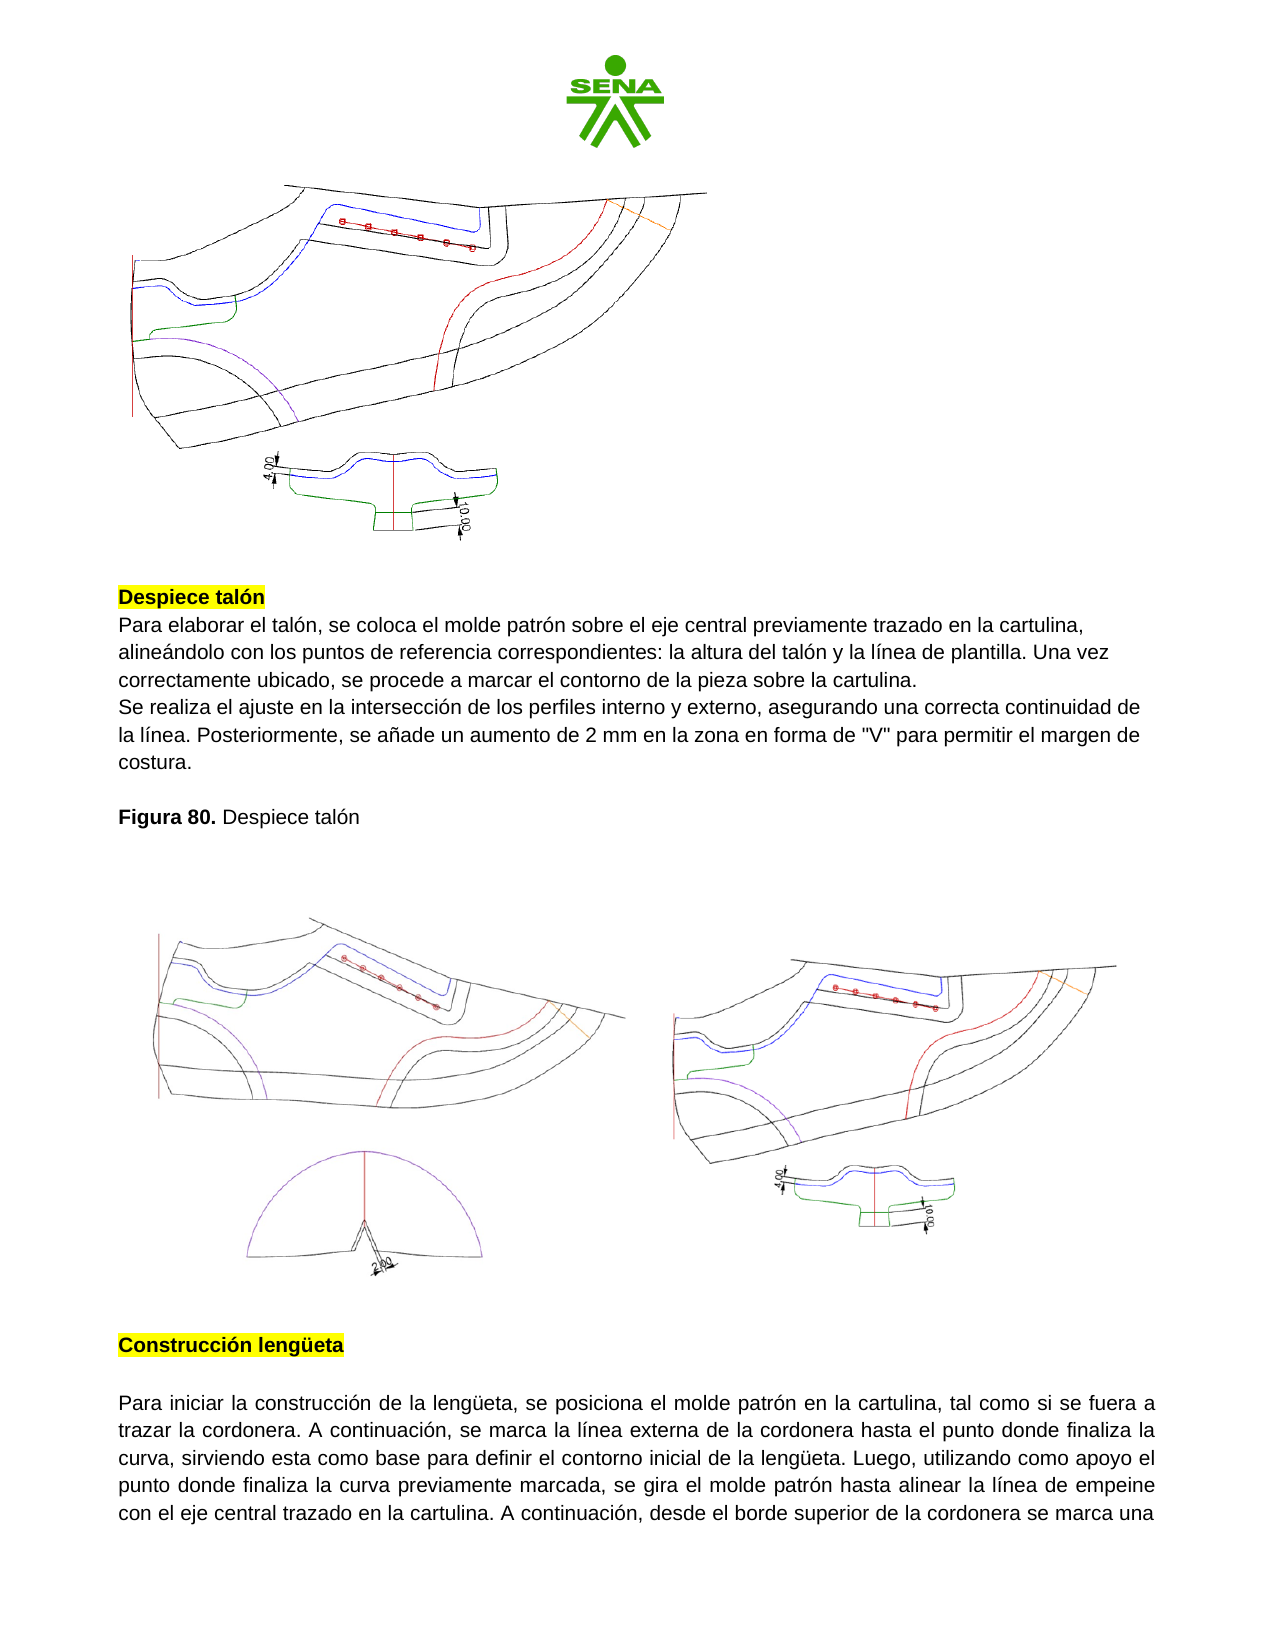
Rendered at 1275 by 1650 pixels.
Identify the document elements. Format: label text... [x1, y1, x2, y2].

text Construcción lengüeta [118, 1333, 1157, 1387]
picture [118, 832, 1157, 1302]
picture [118, 177, 757, 554]
text Se realiza el ajuste en la intersección de los perfiles interno y externo, asegurando una correcta continuidad de la línea. Posteriormente, se añade un aumento de 2 mm en la zona en forma de "V" para permitir el margen de costura. [118, 695, 1157, 774]
picture [566, 55, 664, 148]
text Despiece talón Para elaborar el talón, se coloca el molde patrón sobre el eje central previamente trazado en la cartulina, alineándolo con los puntos de referencia correspondientes: la altura del talón y la línea de plantilla. Una vez correctamente ubicado, se procede a marcar el contorno de la pieza sobre la cartulina. [118, 585, 1157, 692]
text Figura 80. Despiece talón [118, 805, 1157, 829]
